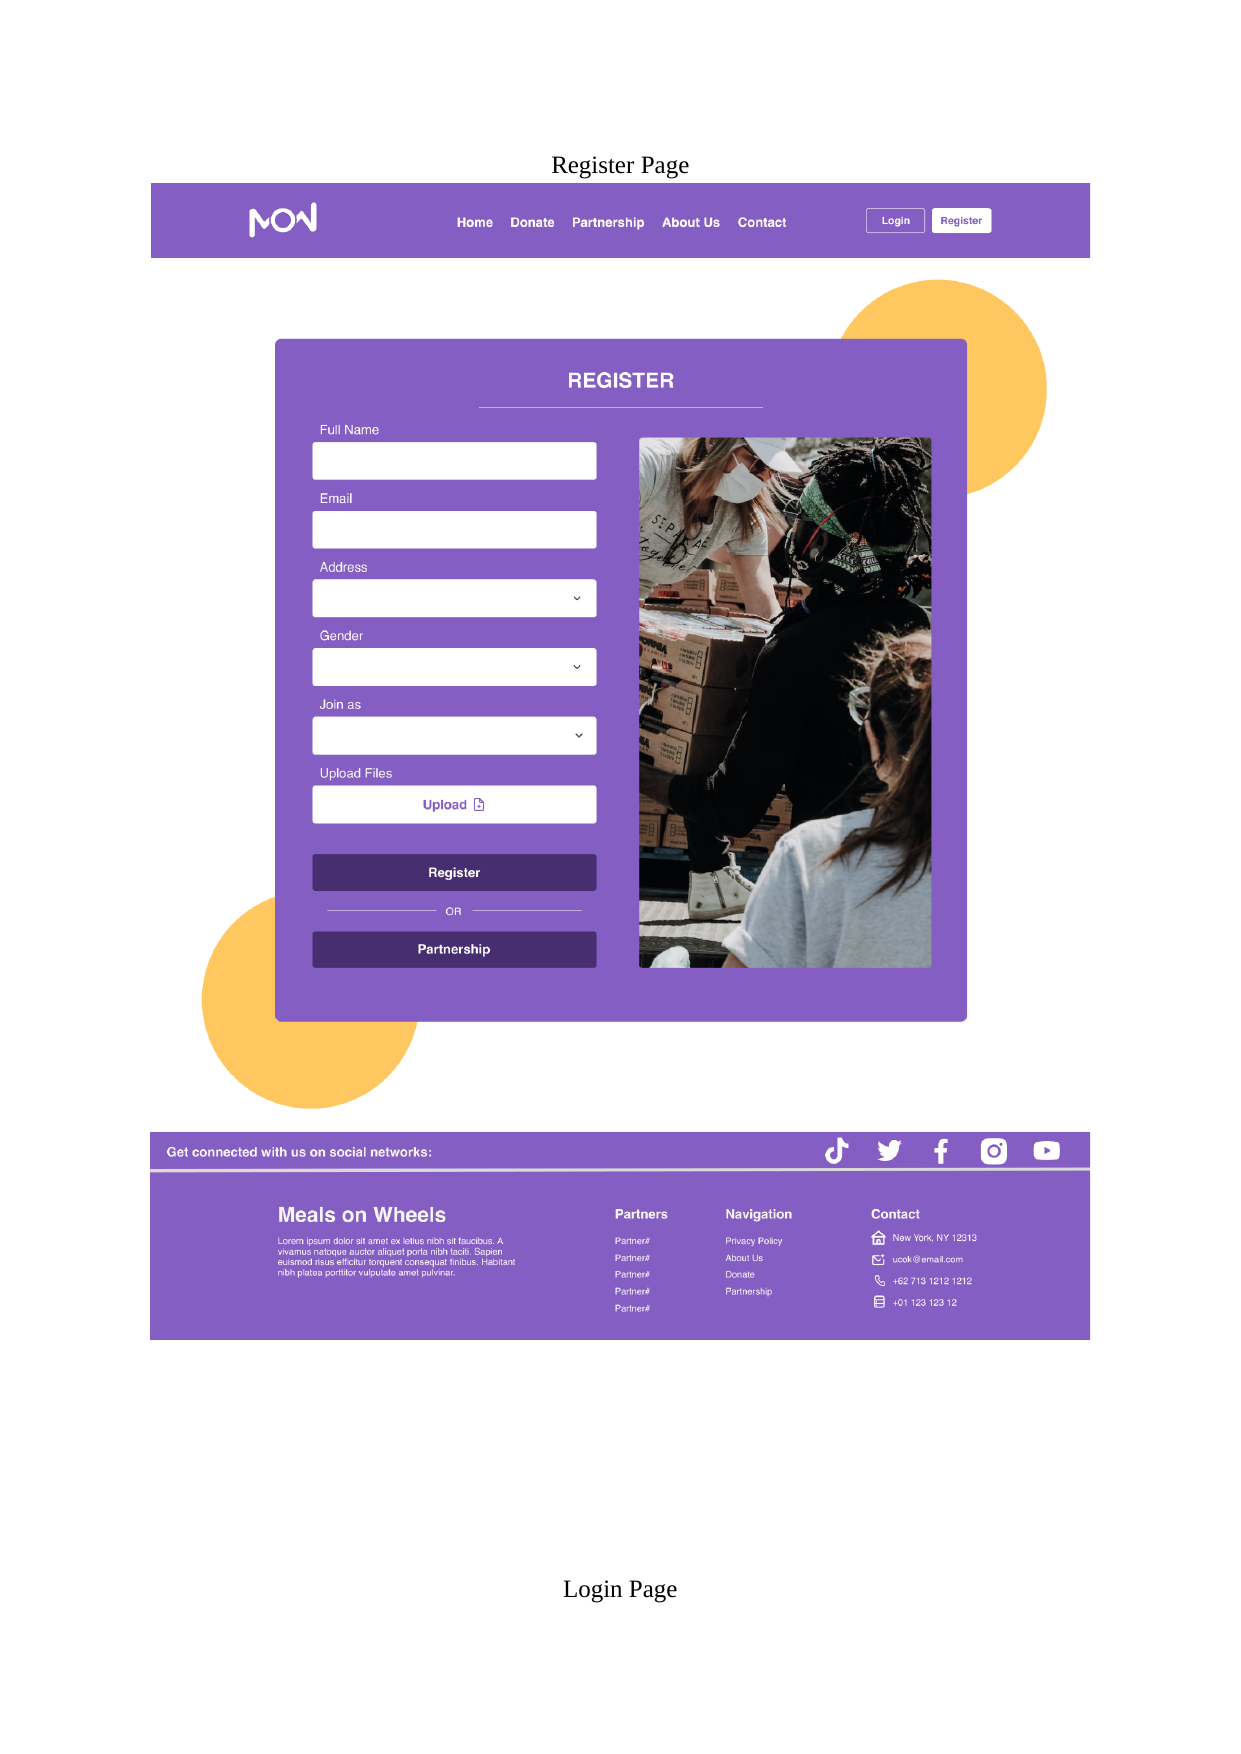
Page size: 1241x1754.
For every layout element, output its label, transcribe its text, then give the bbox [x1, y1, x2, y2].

text Register Page [150, 150, 1090, 179]
text Login Page [150, 1574, 1090, 1603]
picture [150, 183, 1091, 1340]
